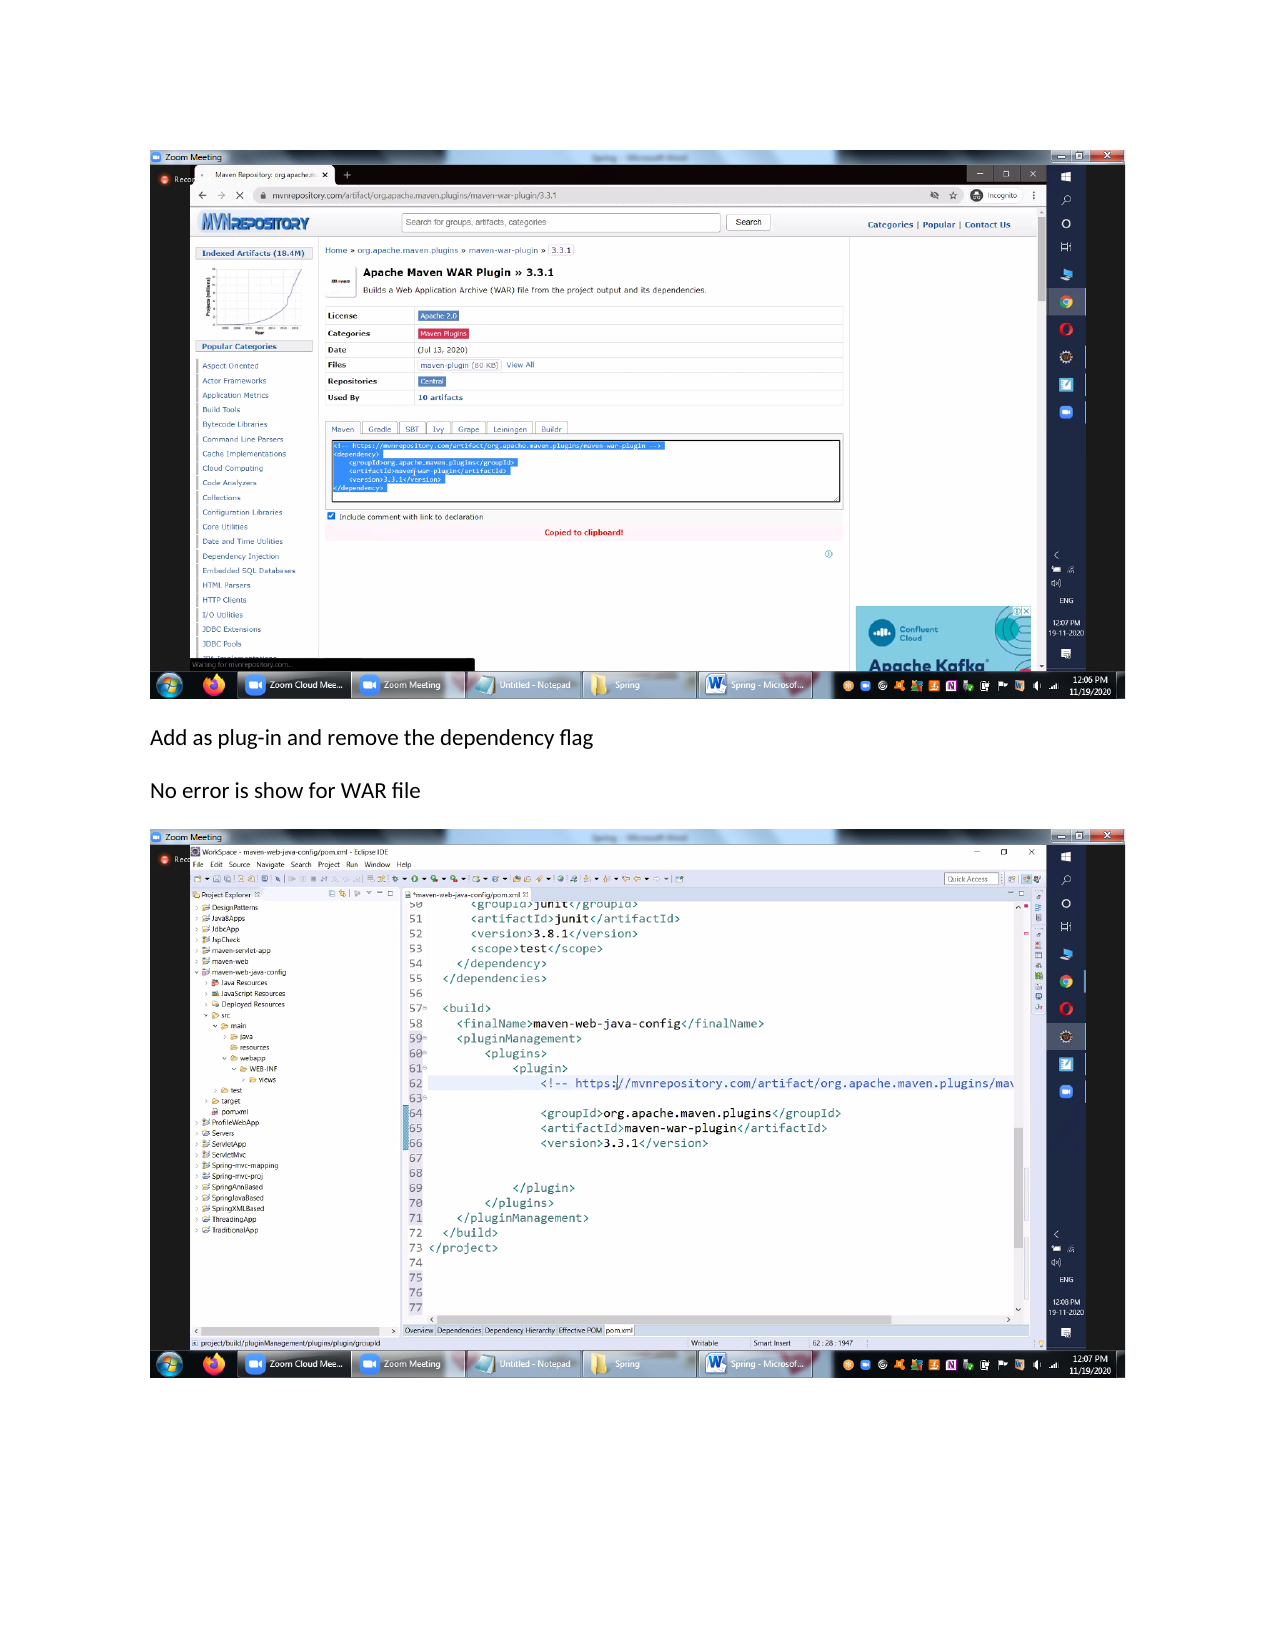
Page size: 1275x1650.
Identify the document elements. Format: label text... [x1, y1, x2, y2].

text Add as plug-in and remove the dependency flag [150, 723, 1125, 751]
picture [150, 150, 1125, 699]
picture [150, 829, 1125, 1378]
text No error is show for WAR file [150, 776, 1125, 804]
